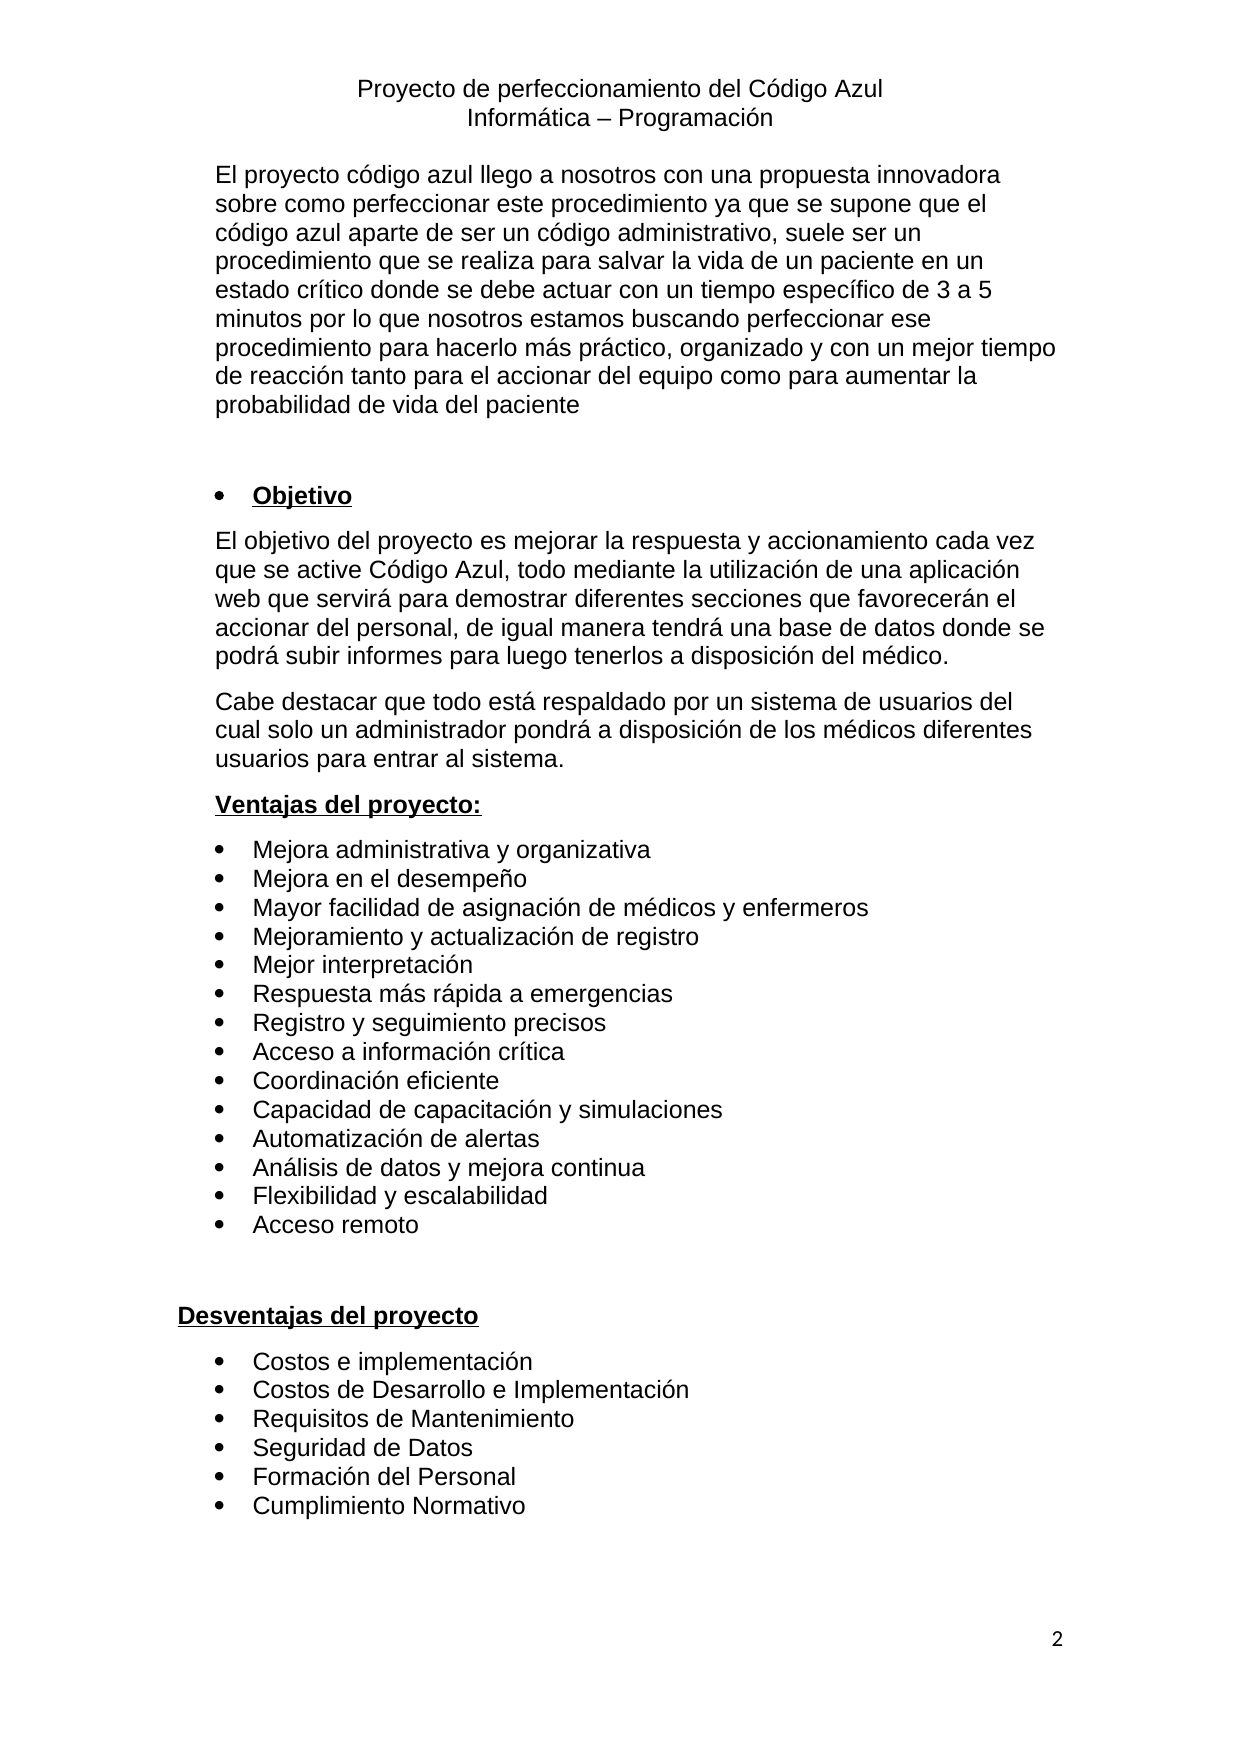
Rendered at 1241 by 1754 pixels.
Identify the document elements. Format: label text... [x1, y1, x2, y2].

list Registro y seguimiento precisos [215, 1008, 1063, 1037]
list Formación del Personal [215, 1462, 1063, 1491]
text El objetivo del proyecto es mejorar la respuesta y accionamiento cada vez que se active Código Azul, todo mediante la utilización de una aplicación web que servirá para demostrar diferentes secciones que favorecerán el accionar del personal, de igual manera tendrá una base de datos donde se podrá subir informes para luego tenerlos a disposición del médico. [215, 526, 1063, 670]
list Mejora administrativa y organizativa [215, 835, 1063, 864]
list Costos de Desarrollo e Implementación [215, 1375, 1063, 1404]
text Cabe destacar que todo está respaldado por un sistema de usuarios del cual solo un administrador pondrá a disposición de los médicos diferentes usuarios para entrar al sistema. [215, 687, 1063, 773]
list Análisis de datos y mejora continua [215, 1152, 1063, 1181]
list Acceso a información crítica [215, 1037, 1063, 1066]
list Mejoramiento y actualización de registro [215, 922, 1063, 951]
text El proyecto código azul llego a nosotros con una propuesta innovadora sobre como perfeccionar este procedimiento ya que se supone que el código azul aparte de ser un código administrativo, suele ser un procedimiento que se realiza para salvar la vida de un paciente en un estado crítico donde se debe actuar con un tiempo específico de 3 a 5 minutos por lo que nosotros estamos buscando perfeccionar ese procedimiento para hacerlo más práctico, organizado y con un mejor tiempo de reacción tanto para el accionar del equipo como para aumentar la probabilidad de vida del paciente [215, 160, 1063, 419]
list Costos e implementación [215, 1347, 1063, 1375]
text Desventajas del proyecto [177, 1301, 1063, 1330]
list Automatización de alertas [215, 1124, 1063, 1152]
list Flexibilidad y escalabilidad [215, 1181, 1063, 1210]
text Ventajas del proyecto: [215, 790, 1063, 818]
list Seguridad de Datos [215, 1433, 1063, 1462]
list Respuesta más rápida a emergencias [215, 979, 1063, 1008]
list Mejora en el desempeño [215, 864, 1063, 893]
list Mayor facilidad de asignación de médicos y enfermeros [215, 893, 1063, 922]
list Capacidad de capacitación y simulaciones [215, 1095, 1063, 1124]
list Coordinación eficiente [215, 1066, 1063, 1095]
list Cumplimiento Normativo [215, 1491, 1063, 1520]
list Requisitos de Mantenimiento [215, 1404, 1063, 1433]
list Objetivo [215, 481, 1063, 510]
list Acceso remoto [215, 1210, 1063, 1239]
list Mejor interpretación [215, 951, 1063, 979]
